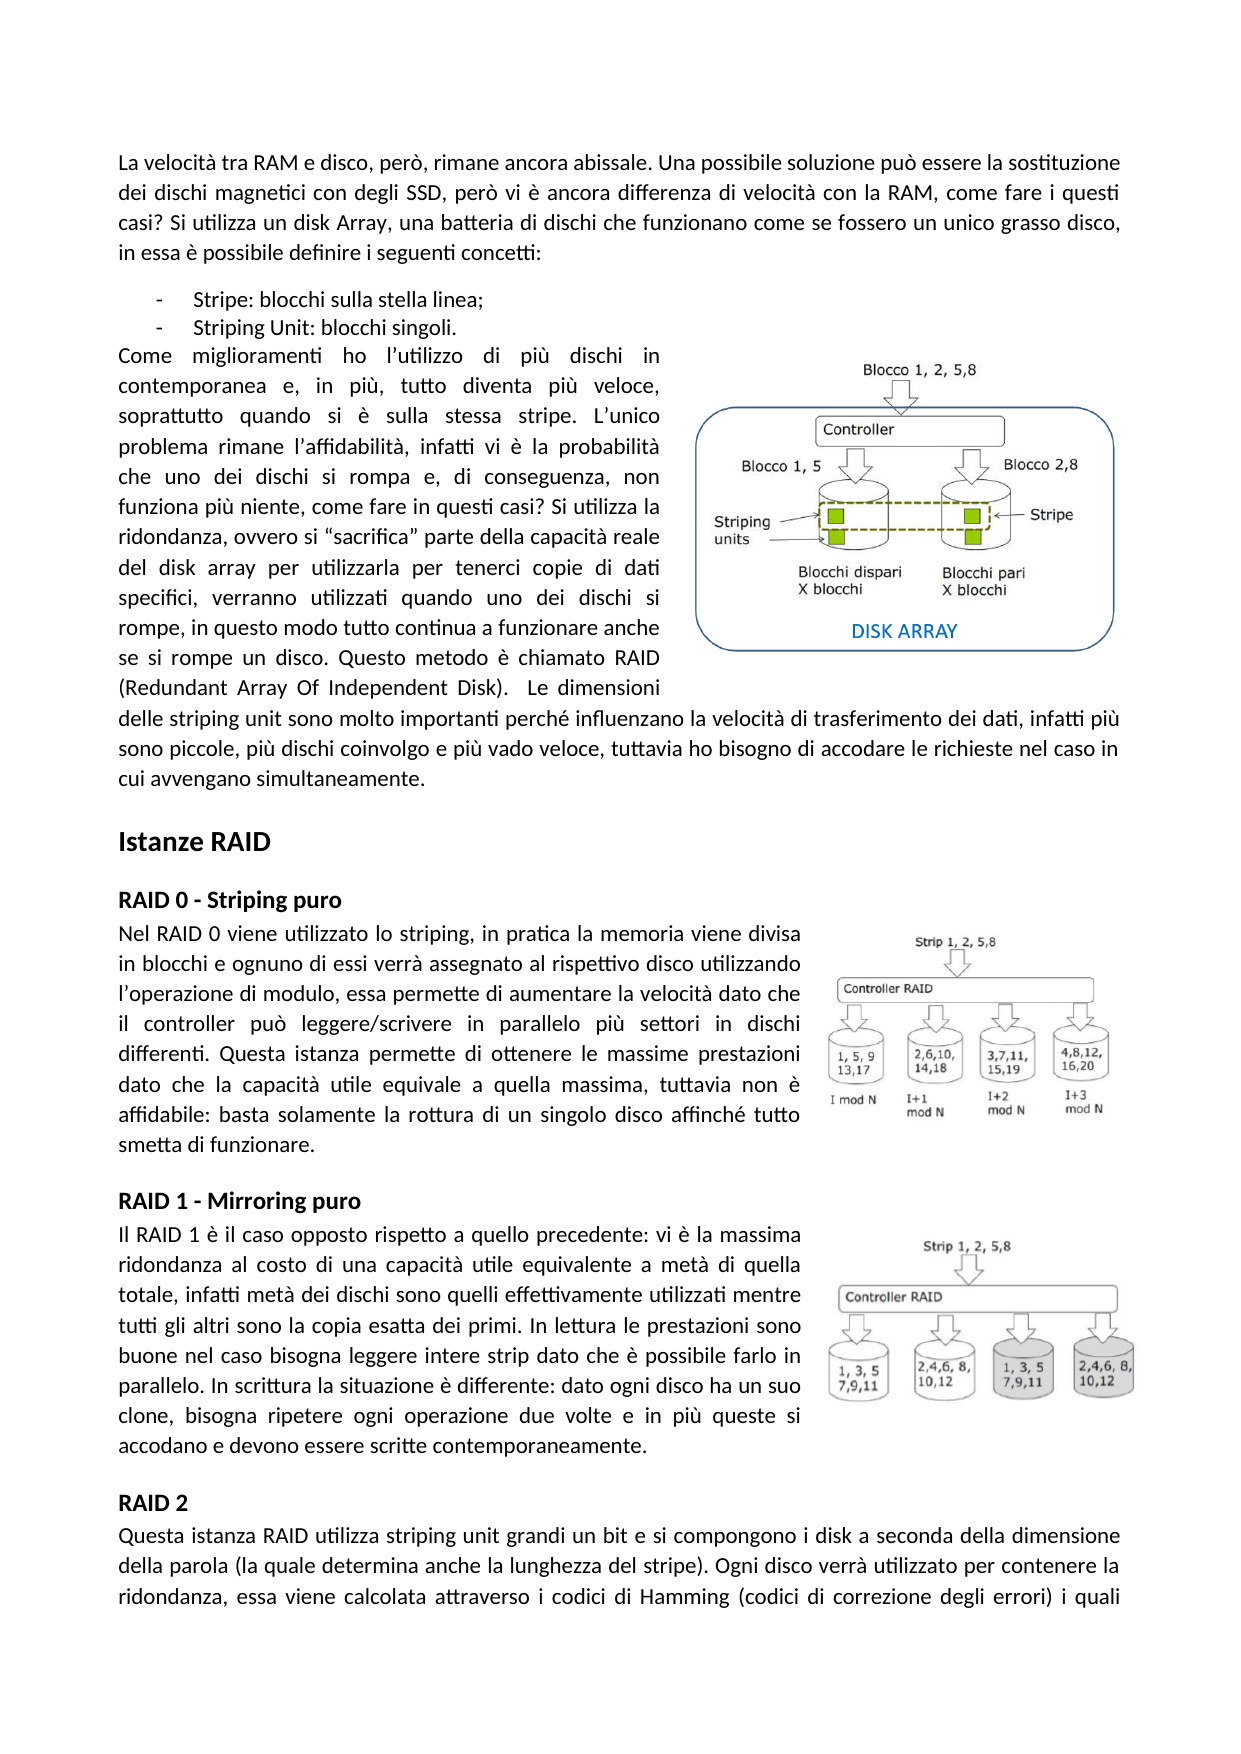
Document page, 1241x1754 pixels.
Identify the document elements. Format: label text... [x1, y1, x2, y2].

list Striping Unit: blocchi singoli. [156, 313, 1122, 341]
subtitle RAID 2 [118, 1487, 1122, 1517]
subtitle RAID 1 - Mirroring puro [118, 1185, 1122, 1216]
picture [821, 926, 1123, 1129]
picture [679, 354, 1130, 664]
list Stripe: blocchi sulla stella linea; [156, 285, 1122, 313]
subtitle Istanze RAID [118, 823, 1122, 859]
text La velocità tra RAM e disco, però, rimane ancora abissale. Una possibile soluzione può essere la sostituzione dei dischi magnetici con degli SSD, però vi è ancora differenza di velocità con la RAM, come fare i questi casi? Si utilizza un disk Array, una batteria di dischi che funzionano come se fossero un unico grasso disco, in essa è possibile definire i seguenti concetti: [118, 148, 1122, 266]
picture [821, 1233, 1142, 1408]
text Il RAID 1 è il caso opposto rispetto a quello precedente: vi è la massima ridondanza al costo di una capacità utile equivalente a metà di quella totale, infatti metà dei dischi sono quelli effettivamente utilizzati mentre tutti gli altri sono la copia esatta dei primi. In lettura le prestazioni sono buone nel caso bisogna leggere intere strip dato che è possibile farlo in parallelo. In scrittura la situazione è differente: dato ogni disco ha un suo clone, bisogna ripetere ogni operazione due volte e in più queste si accodano e devono essere scritte contemporaneamente. [118, 1220, 1122, 1459]
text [118, 1521, 1122, 1610]
subtitle RAID 0 - Striping puro [118, 884, 1122, 914]
